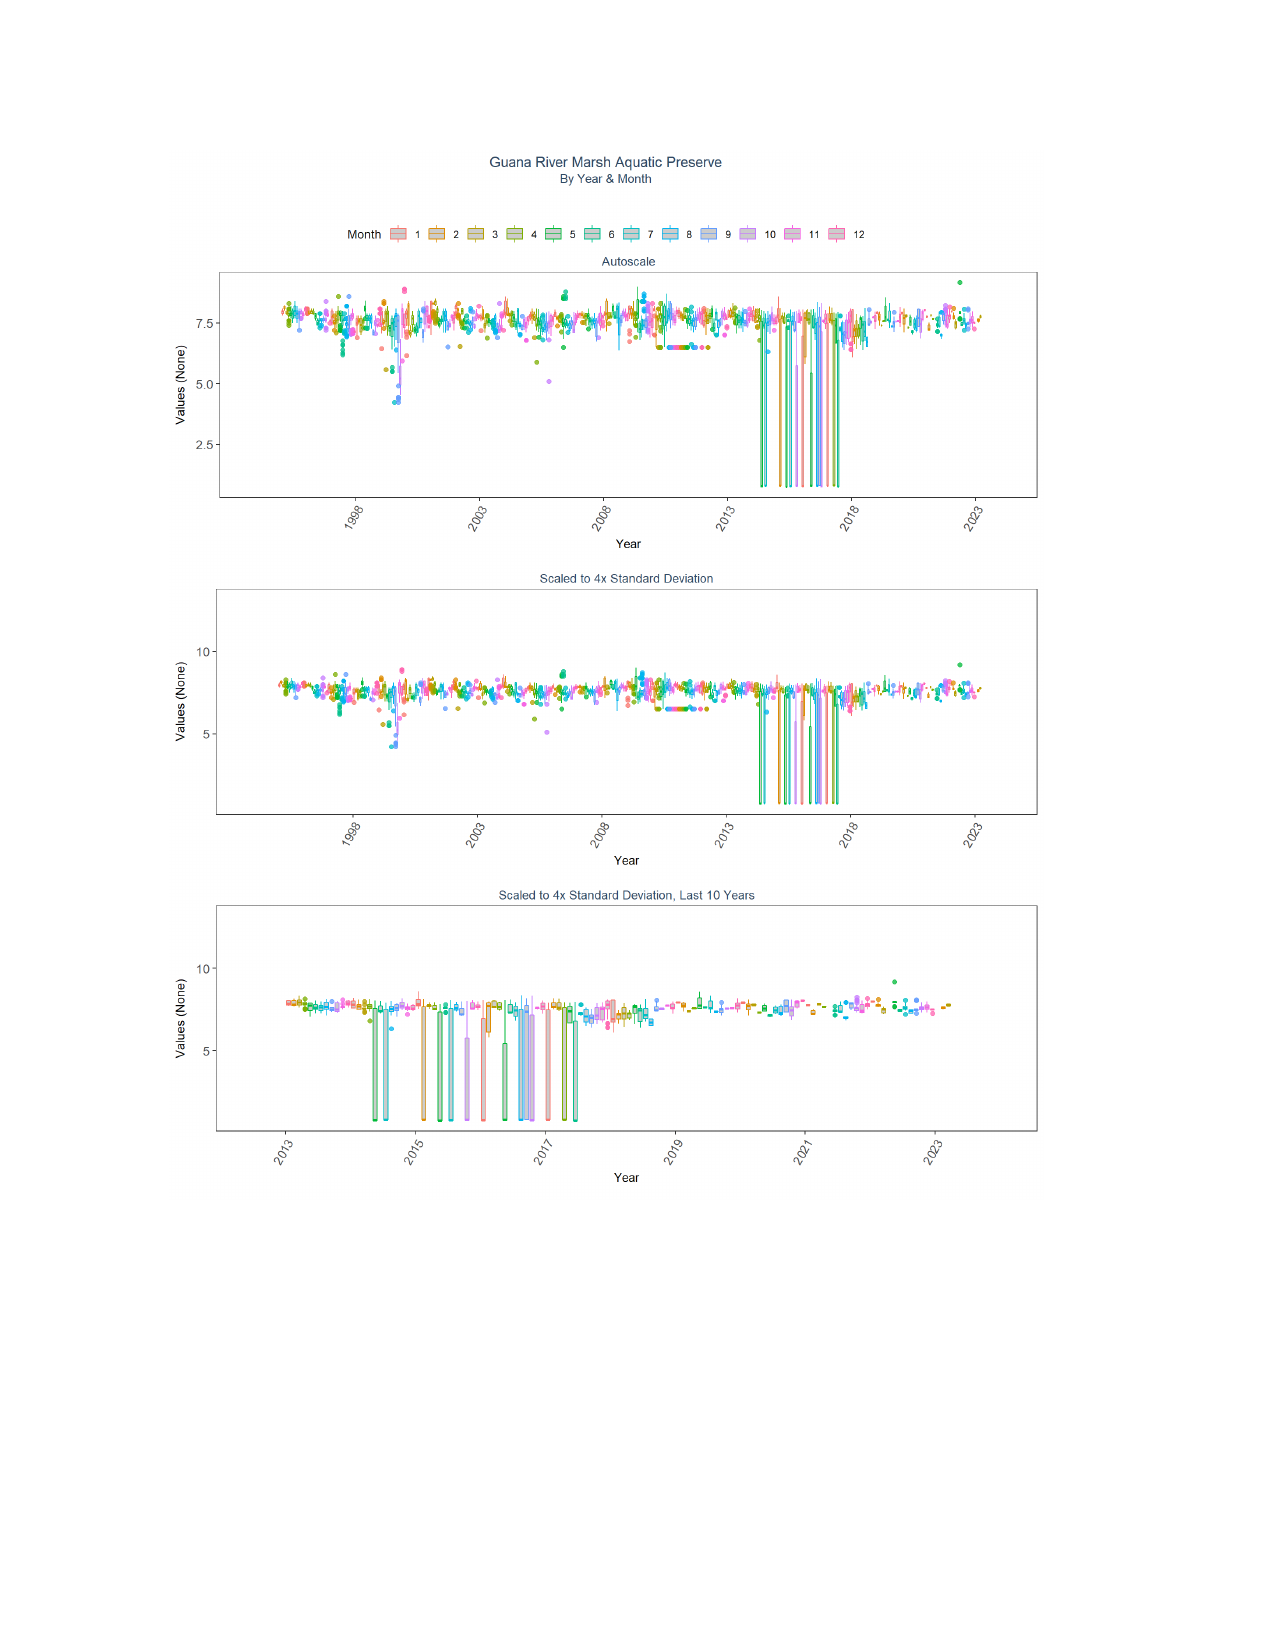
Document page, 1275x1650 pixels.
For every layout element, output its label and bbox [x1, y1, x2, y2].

picture [168, 150, 1044, 1200]
